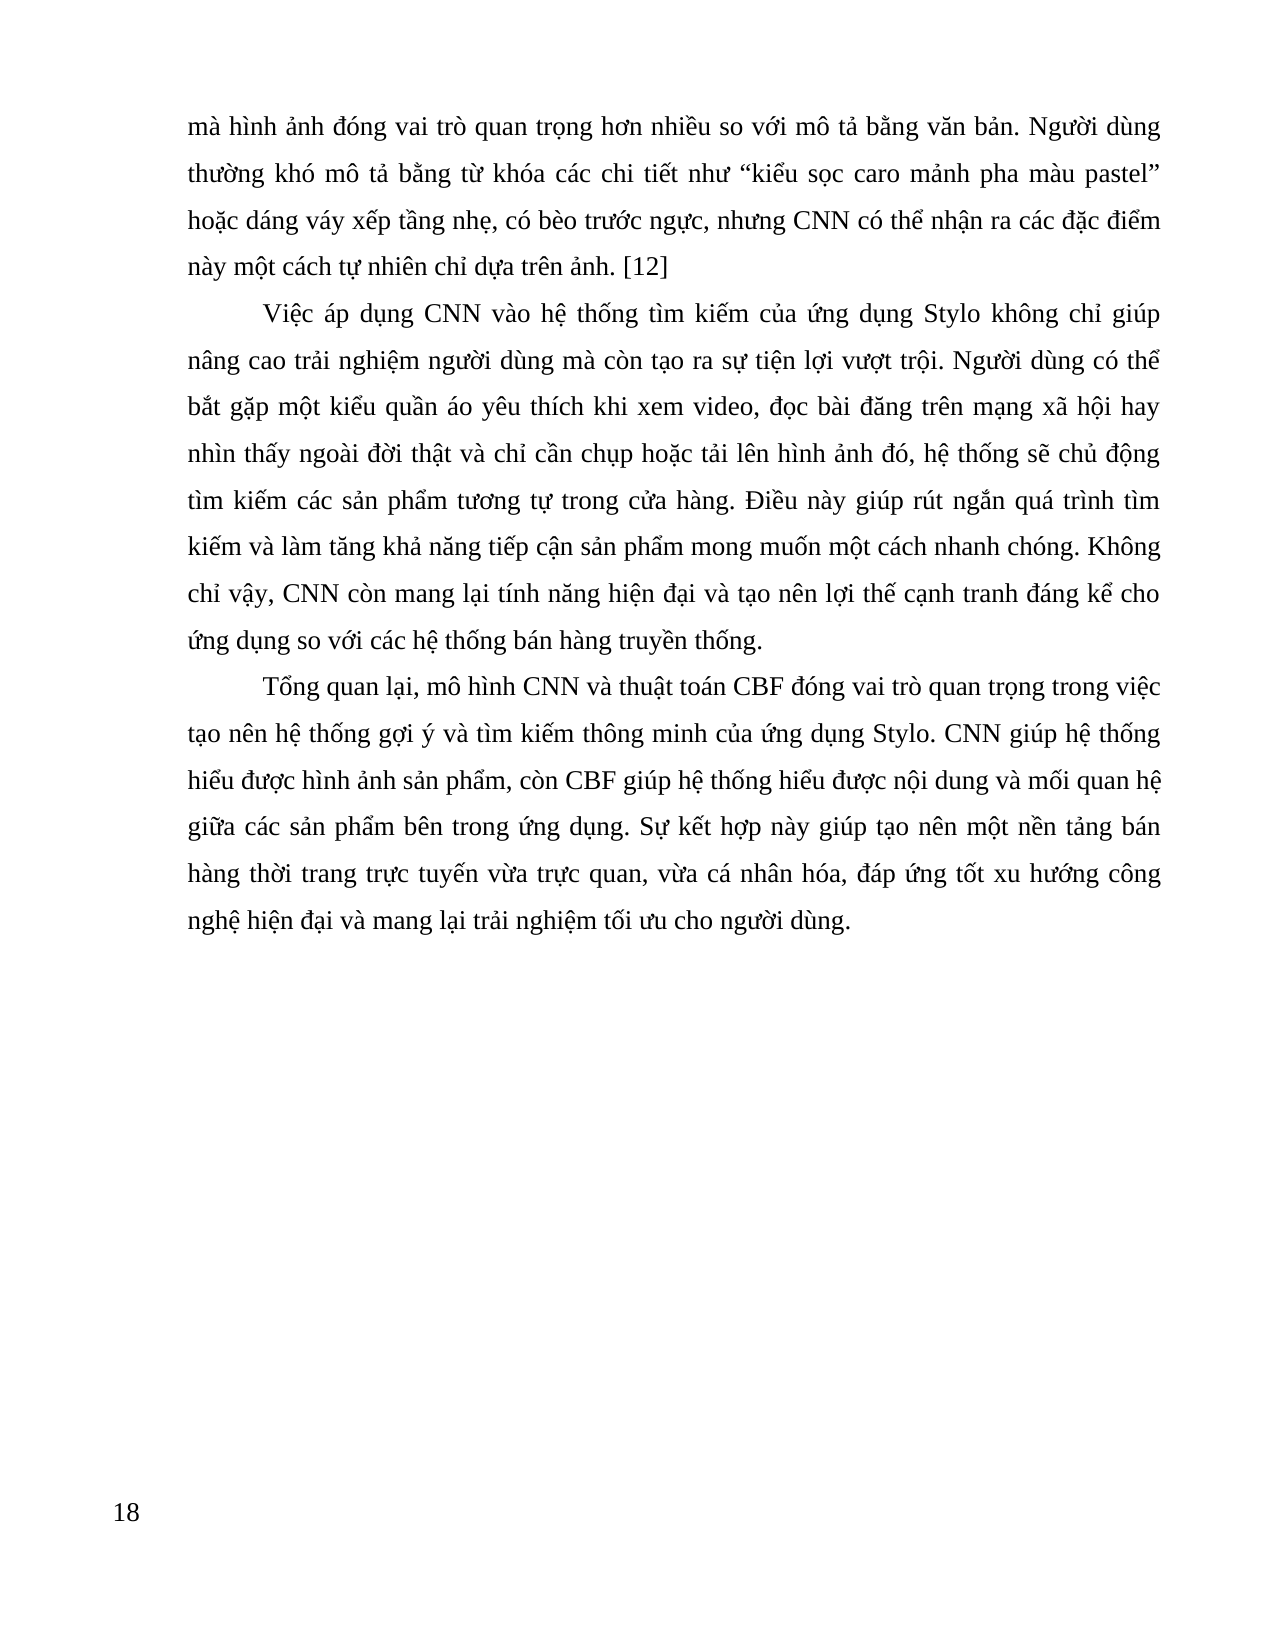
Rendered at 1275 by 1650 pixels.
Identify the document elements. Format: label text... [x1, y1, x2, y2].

text Việc áp dụng CNN vào hệ thống tìm kiếm của ứng dụng Stylo không chỉ giúp nâng cao trải nghiệm người dùng mà còn tạo ra sự tiện lợi vượt trội. Người dùng có thể bắt gặp một kiểu quần áo yêu thích khi xem video, đọc bài đăng trên mạng xã hội hay nhìn thấy ngoài đời thật và chỉ cần chụp hoặc tải lên hình ảnh đó, hệ thống sẽ chủ động tìm kiếm các sản phẩm tương tự trong cửa hàng. Điều này giúp rút ngắn quá trình tìm kiếm và làm tăng khả năng tiếp cận sản phẩm mong muốn một cách nhanh chóng. Không chỉ vậy, CNN còn mang lại tính năng hiện đại và tạo nên lợi thế cạnh tranh đáng kể cho ứng dụng so với các hệ thống bán hàng truyền thống. [187, 297, 1162, 655]
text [187, 110, 1162, 282]
text Tổng quan lại, mô hình CNN và thuật toán CBF đóng vai trò quan trọng trong việc tạo nên hệ thống gợi ý và tìm kiếm thông minh của ứng dụng Stylo. CNN giúp hệ thống hiểu được hình ảnh sản phẩm, còn CBF giúp hệ thống hiểu được nội dung và mối quan hệ giữa các sản phẩm bên trong ứng dụng. Sự kết hợp này giúp tạo nên một nền tảng bán hàng thời trang trực tuyến vừa trực quan, vừa cá nhân hóa, đáp ứng tốt xu hướng công nghệ hiện đại và mang lại trải nghiệm tối ưu cho người dùng. [187, 670, 1162, 935]
